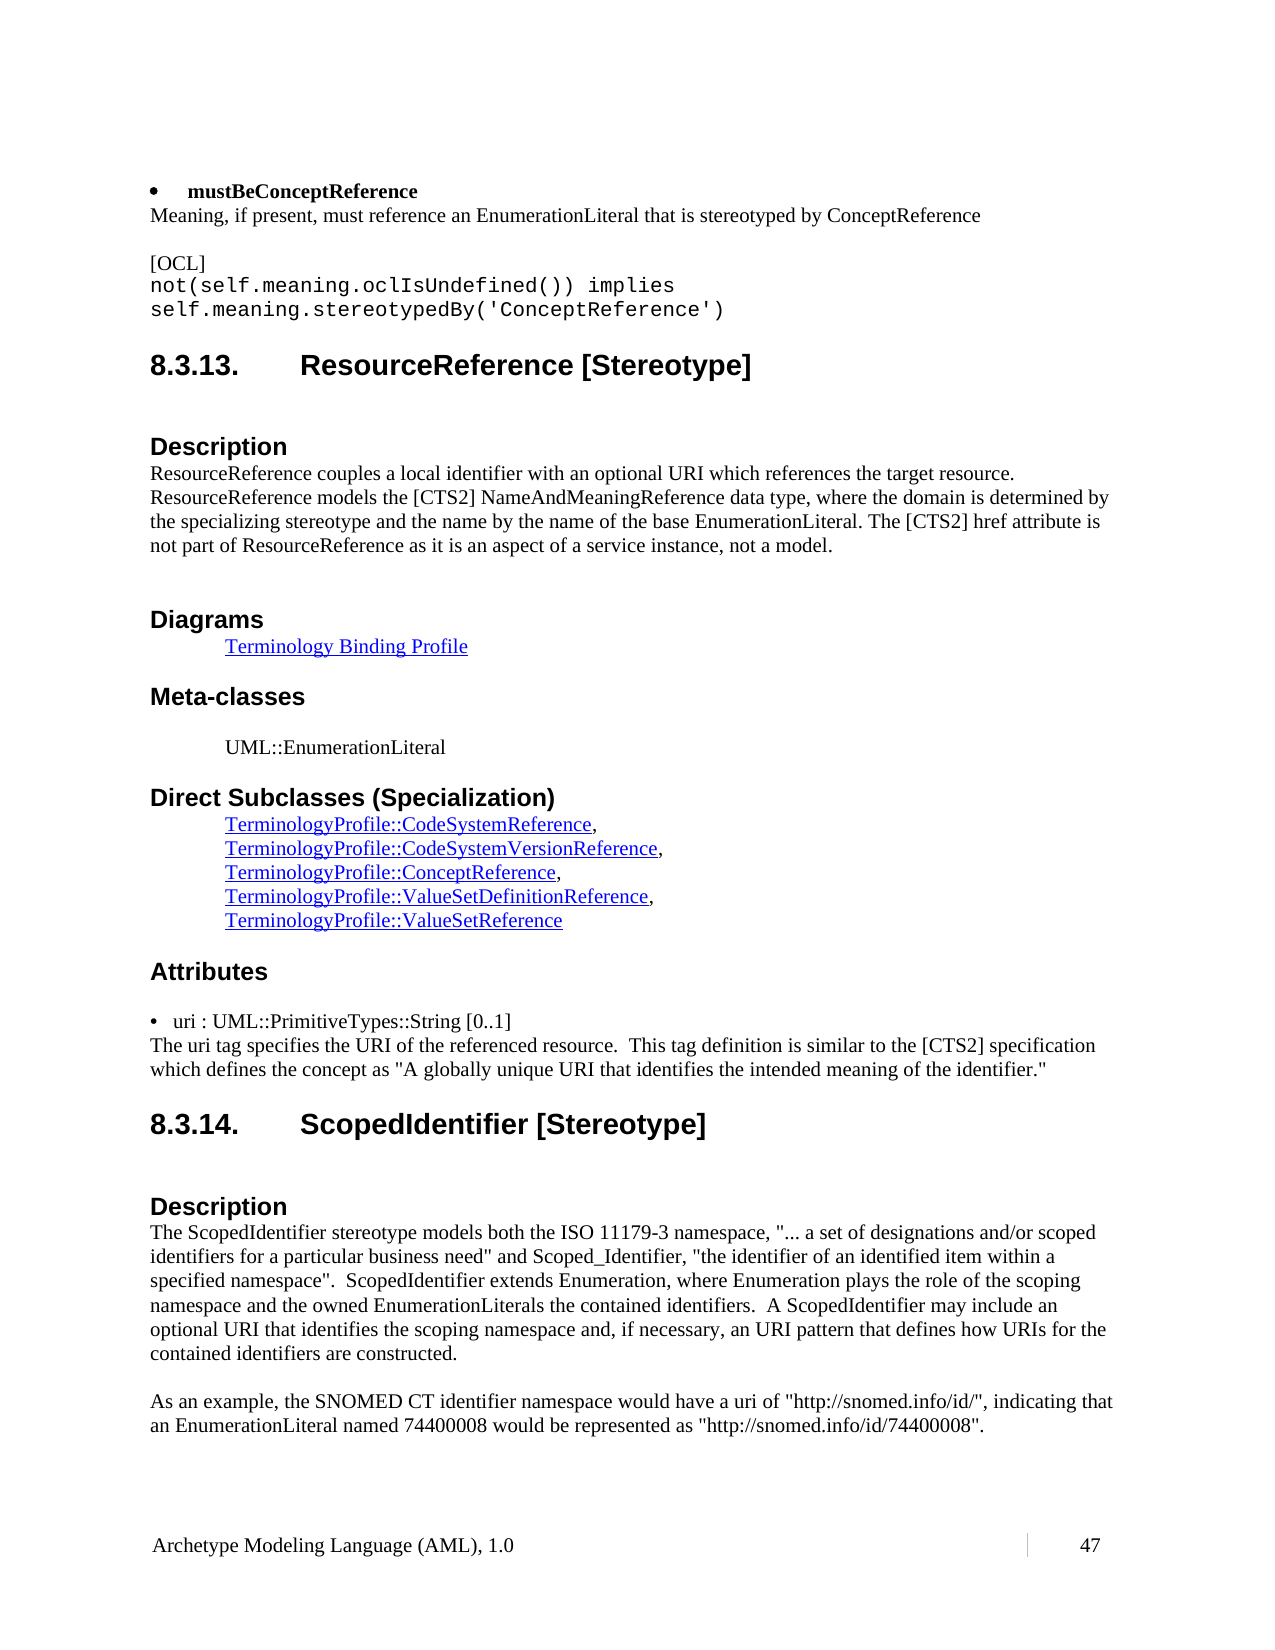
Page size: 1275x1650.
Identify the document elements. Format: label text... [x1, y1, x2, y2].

text Diagrams [150, 606, 1125, 634]
text ResourceReference couples a local identifier with an optional URI which references the target resource. ResourceReference models the [CTS2] NameAndMeaningReference data type, where the domain is determined by the specializing stereotype and the name by the name of the base EnumerationLiteral. The [CTS2] href attribute is not part of ResourceReference as it is an aspect of a service instance, not a model. [150, 461, 1125, 557]
list mustBeConceptReference [150, 179, 1125, 203]
subtitle ScopedIdentifier [Stereotype] [150, 1107, 1125, 1141]
text Terminology Binding Profile [225, 634, 1125, 658]
text TerminologyProfile::CodeSystemVersionReference, [150, 836, 1125, 860]
text Meta-classes [150, 682, 1125, 711]
text Direct Subclasses (Specialization) [150, 783, 1125, 812]
text Description [150, 1192, 1125, 1220]
text The uri tag specifies the URI of the referenced resource. This tag definition is similar to the [CTS2] specification which defines the concept as "A globally unique URI that identifies the intended meaning of the identifier." [150, 1033, 1125, 1081]
subtitle ResourceReference [Stereotype] [150, 348, 1125, 381]
text not(self.meaning.oclIsUndefined()) implies self.meaning.stereotypedBy('ConceptReference') [150, 275, 1125, 322]
text As an example, the SNOMED CT identifier namespace would have a uri of "http://snomed.info/id/", indicating that an EnumerationLiteral named 74400008 would be represented as "http://snomed.info/id/74400008". [150, 1389, 1125, 1437]
text [OCL] [150, 251, 1125, 275]
text TerminologyProfile::ValueSetDefinitionReference, [150, 884, 1125, 908]
text Meaning, if present, must reference an EnumerationLiteral that is stereotyped by ConceptReference [150, 203, 1125, 227]
text TerminologyProfile::CodeSystemReference, [150, 812, 1125, 836]
text Attributes [150, 956, 1125, 985]
text TerminologyProfile::ValueSetReference [150, 908, 1125, 932]
text • uri : UML::PrimitiveTypes::String [0..1] [150, 1009, 1125, 1033]
text Description [150, 432, 1125, 461]
text TerminologyProfile::ConceptReference, [150, 860, 1125, 884]
text The ScopedIdentifier stereotype models both the ISO 11179-3 namespace, "... a set of designations and/or scoped identifiers for a particular business need" and Scoped_Identifier, "the identifier of an identified item within a specified namespace". ScopedIdentifier extends Enumeration, where Enumeration plays the role of the scoping namespace and the owned EnumerationLiterals the contained identifiers. A ScopedIdentifier may include an optional URI that identifies the scoping namespace and, if necessary, an URI pattern that defines how URIs for the contained identifiers are constructed. [150, 1220, 1125, 1365]
text UML::EnumerationLiteral [150, 735, 1125, 759]
